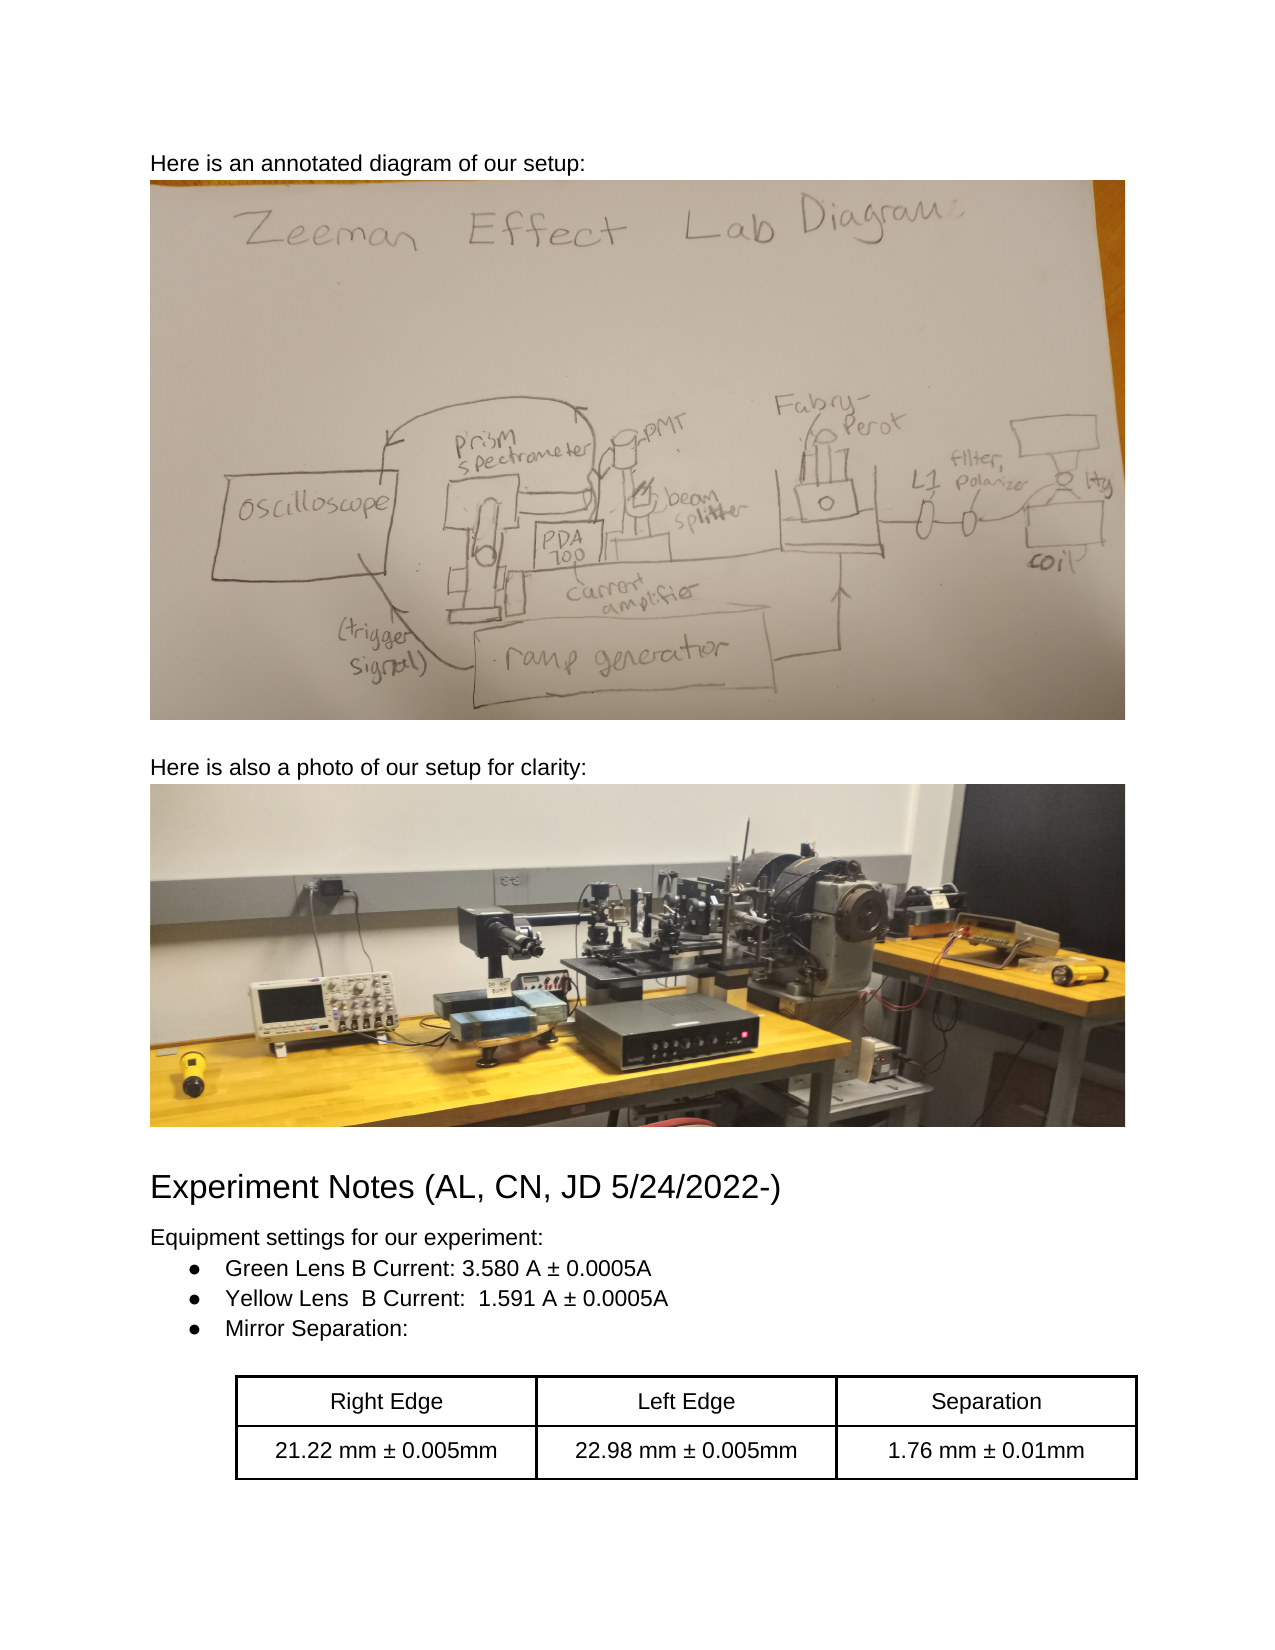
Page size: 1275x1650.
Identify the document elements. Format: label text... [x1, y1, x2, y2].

picture [150, 180, 1125, 720]
table_cell 22.98 mm ± 0.005mm [538, 1427, 835, 1478]
picture [150, 784, 1125, 1127]
text Equipment settings for our experiment: [150, 1224, 1125, 1251]
table_header Left Edge [538, 1378, 835, 1424]
list Green Lens B Current: 3.580 A ± 0.0005A [187, 1254, 1125, 1281]
text Here is also a photo of our setup for clarity: [150, 754, 1125, 784]
table_header Separation [838, 1378, 1135, 1424]
subtitle Experiment Notes (AL, CN, JD 5/24/2022-) [150, 1168, 1125, 1206]
table_header Right Edge [238, 1378, 535, 1424]
list Mirror Separation: [187, 1315, 1125, 1341]
table_cell 1.76 mm ± 0.01mm [838, 1427, 1135, 1478]
text Here is an annotated diagram of our setup: [150, 150, 1125, 176]
table_cell 21.22 mm ± 0.005mm [238, 1427, 535, 1478]
list Yellow Lens B Current: 1.591 A ± 0.0005A [187, 1285, 1125, 1311]
